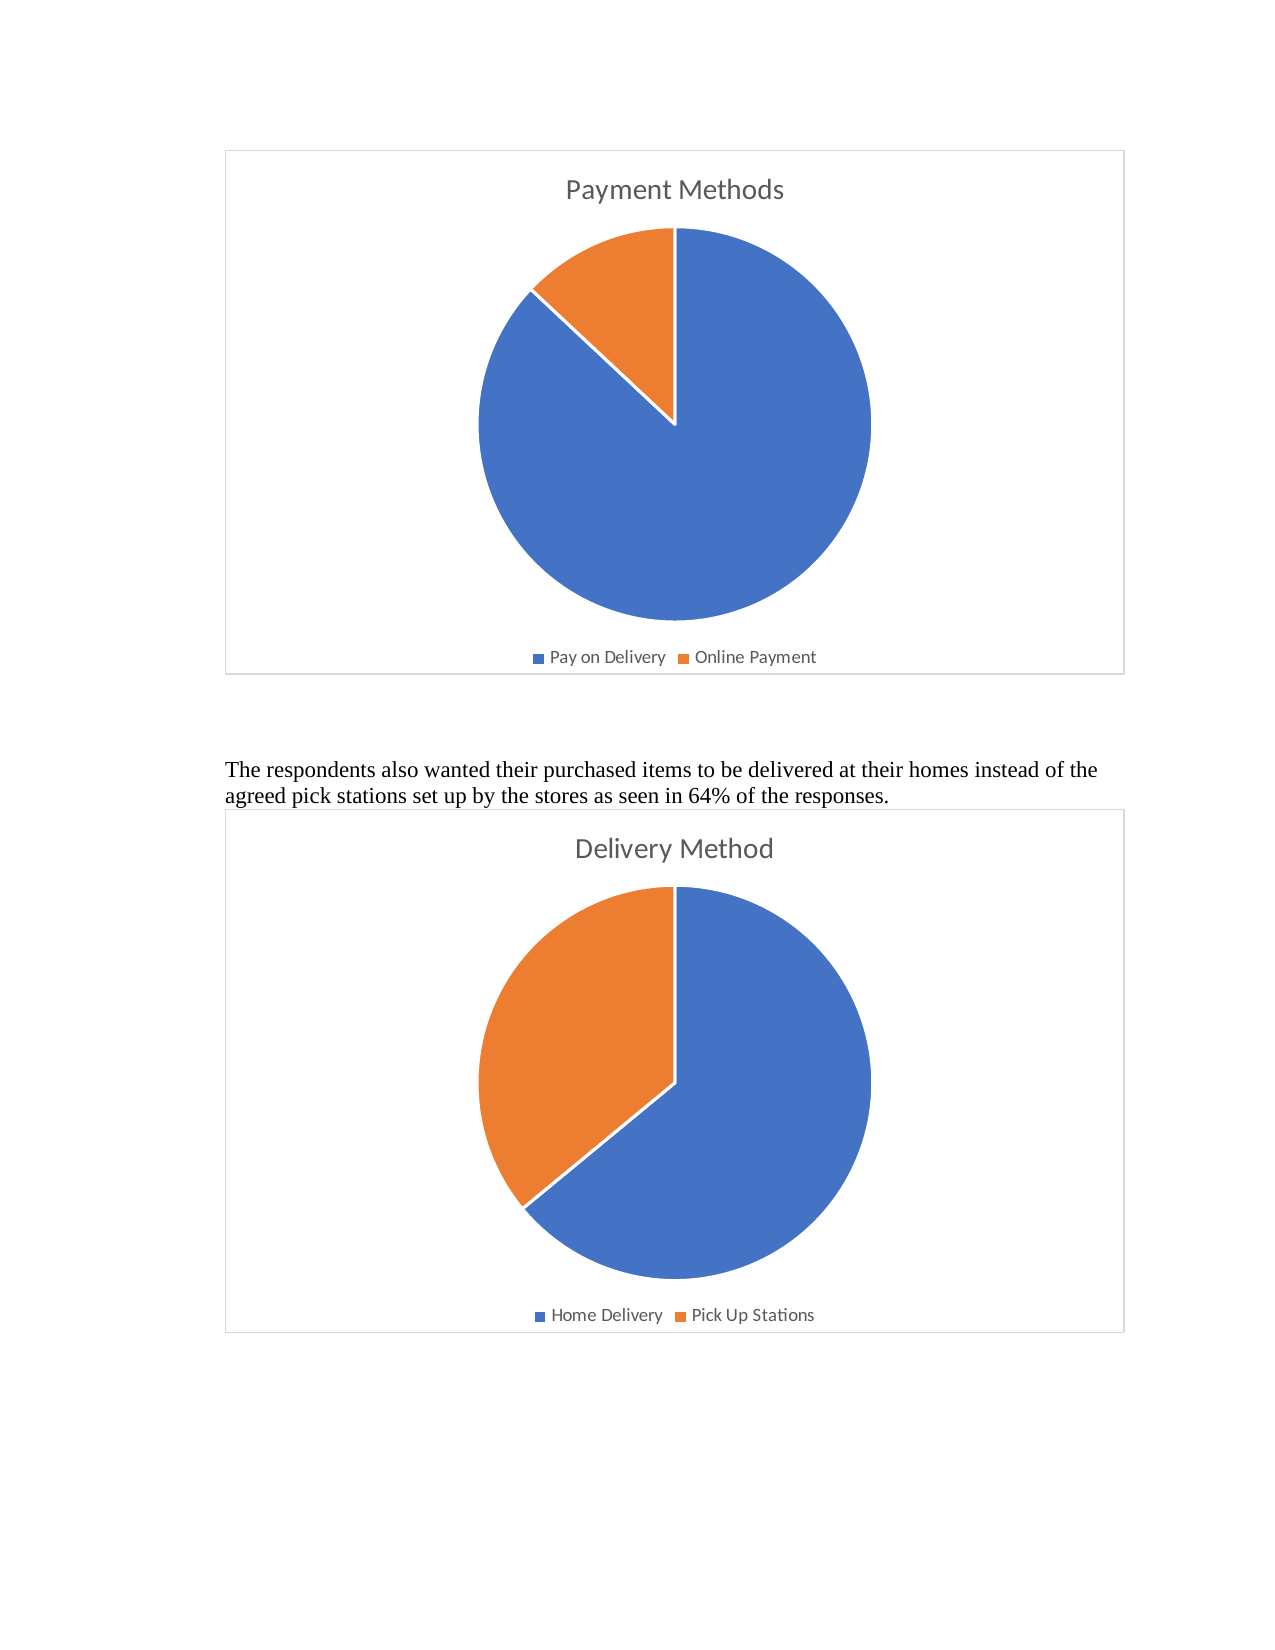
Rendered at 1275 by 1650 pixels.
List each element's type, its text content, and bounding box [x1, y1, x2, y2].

list The respondents also wanted their purchased items to be delivered at their homes instead of the agreed pick stations set up by the stores as seen in 64% of the responses. [225, 756, 1125, 808]
